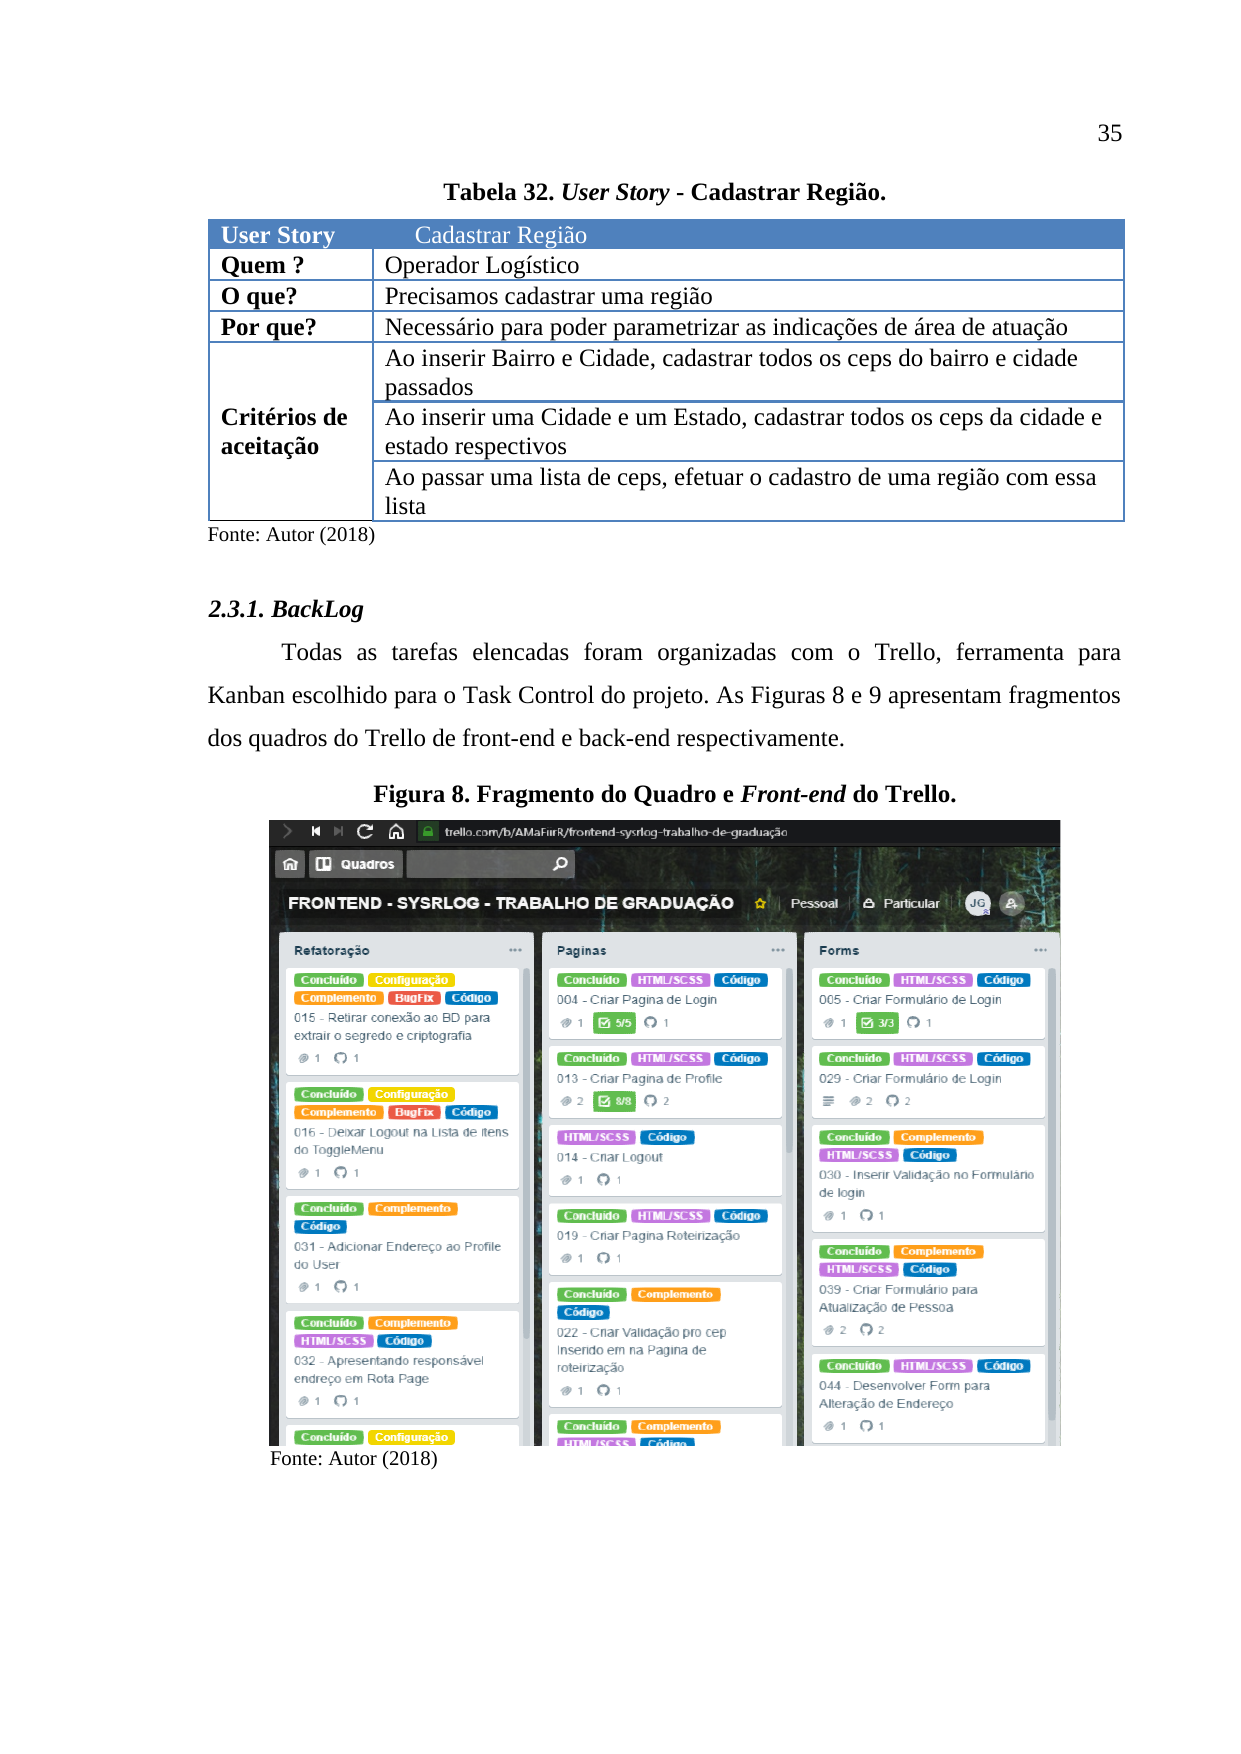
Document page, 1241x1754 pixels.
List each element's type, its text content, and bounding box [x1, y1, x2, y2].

text Figura 8. Fragmento do Quadro e Front-end do Trello. [207, 779, 1122, 807]
text Fonte: Autor (2018) [207, 522, 1122, 546]
table_header Cadastrar Região [374, 221, 1123, 249]
list BackLog [208, 594, 1122, 622]
table_cell O que? [210, 281, 372, 310]
text Fonte: Autor (2018) [207, 1446, 1122, 1469]
picture [269, 820, 1061, 1446]
text Todas as tarefas elencadas foram organizadas com o Trello, ferramenta para Kanban escolhido para o Task Control do projeto. As Figuras 8 e 9 apresentam fragmentos dos quadros do Trello de front-end e back-end respectivamente. [207, 637, 1122, 752]
table_cell Operador Logístico [374, 250, 1123, 279]
table_cell Critérios de aceitação [210, 343, 372, 519]
table_cell Ao inserir uma Cidade e um Estado, cadastrar todos os ceps da cidade e estado respectivos [374, 403, 1123, 460]
table_cell Quem ? [210, 250, 372, 279]
table_cell Por que? [210, 312, 372, 341]
table_cell Ao inserir Bairro e Cidade, cadastrar todos os ceps do bairro e cidade passados [374, 343, 1123, 400]
table_cell Precisamos cadastrar uma região [374, 281, 1123, 310]
table_cell Ao passar uma lista de ceps, efetuar o cadastro de uma região com essa lista [374, 462, 1123, 519]
table_header User Story [210, 221, 372, 249]
text Tabela 32. User Story - Cadastrar Região. [207, 177, 1122, 206]
table_cell Necessário para poder parametrizar as indicações de área de atuação [374, 312, 1123, 341]
